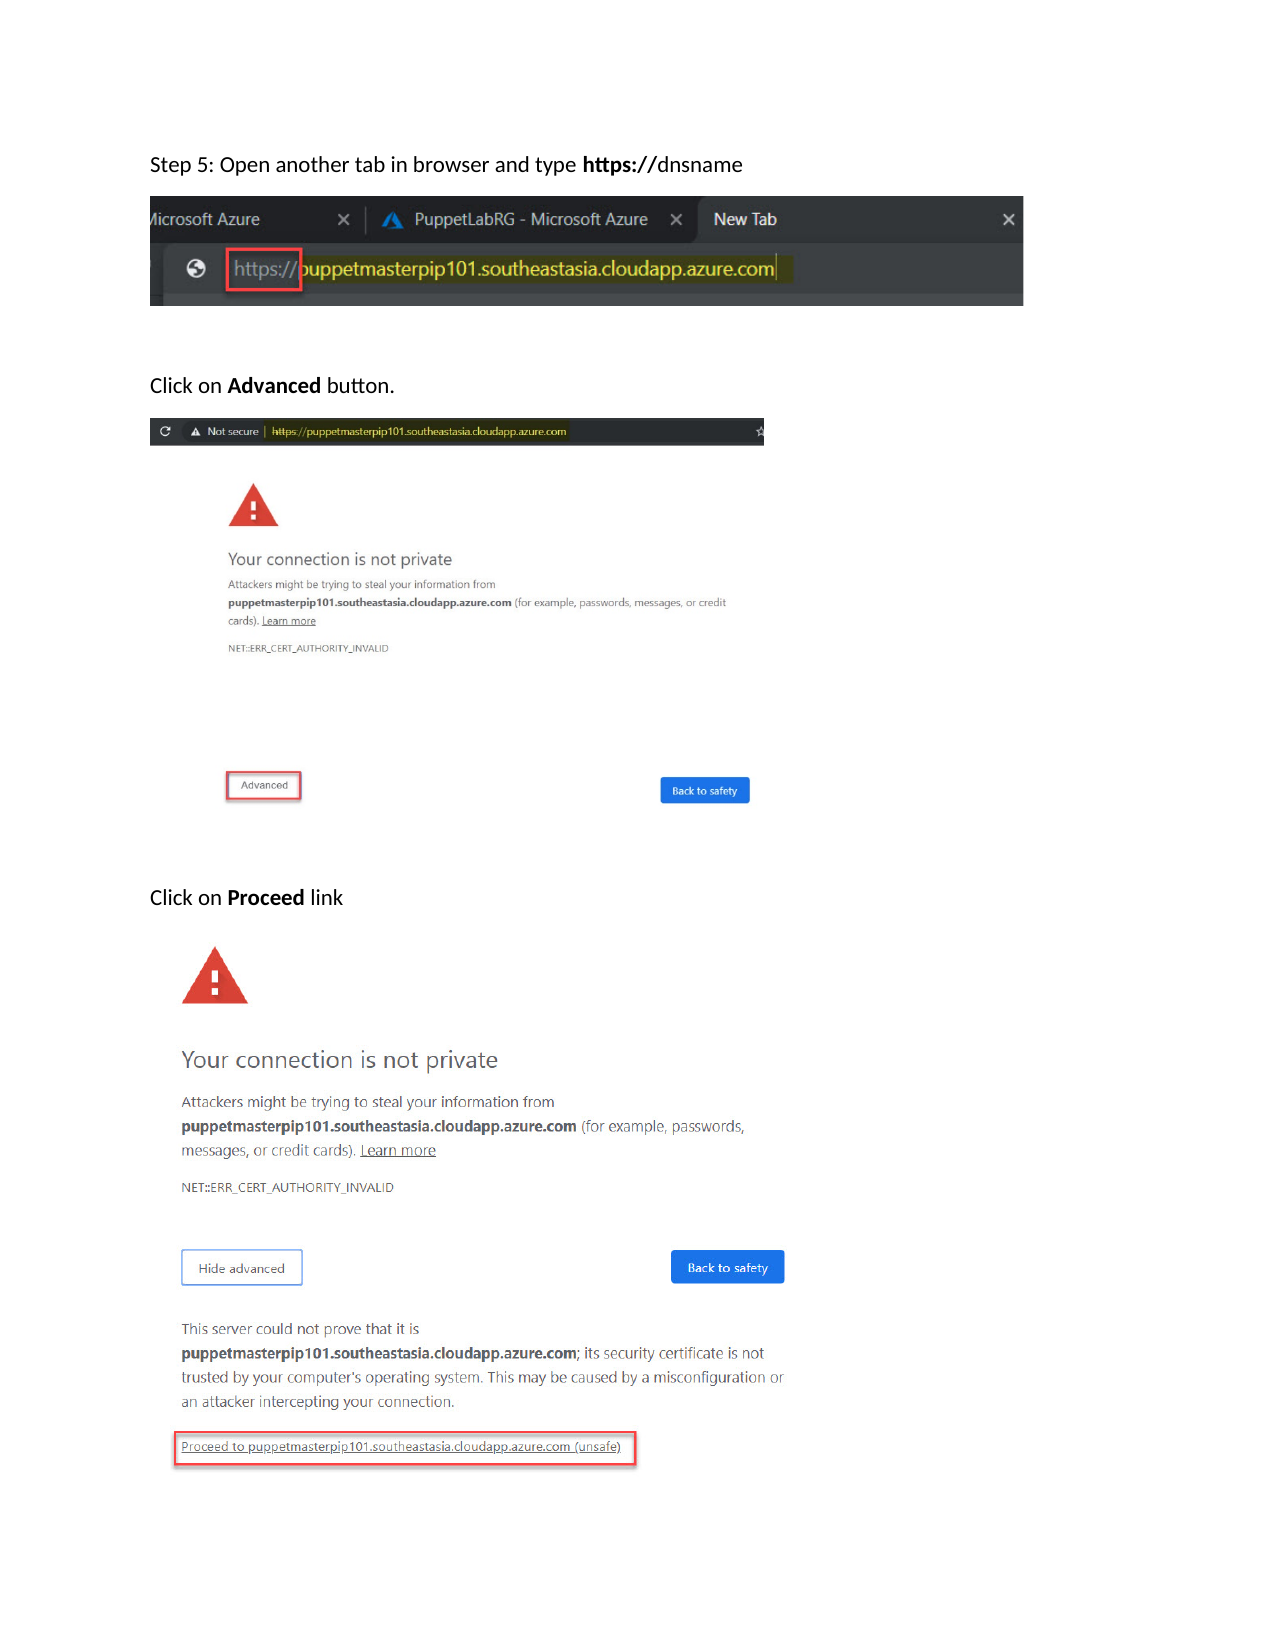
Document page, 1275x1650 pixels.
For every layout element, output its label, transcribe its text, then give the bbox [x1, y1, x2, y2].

picture [150, 930, 862, 1482]
text Step 5: Open another tab in browser and type https://dnsname [150, 150, 1125, 178]
picture [150, 418, 764, 818]
text Click on Advanced button. [150, 371, 1125, 399]
picture [150, 196, 1024, 306]
text Click on Proceed link [150, 883, 1125, 911]
